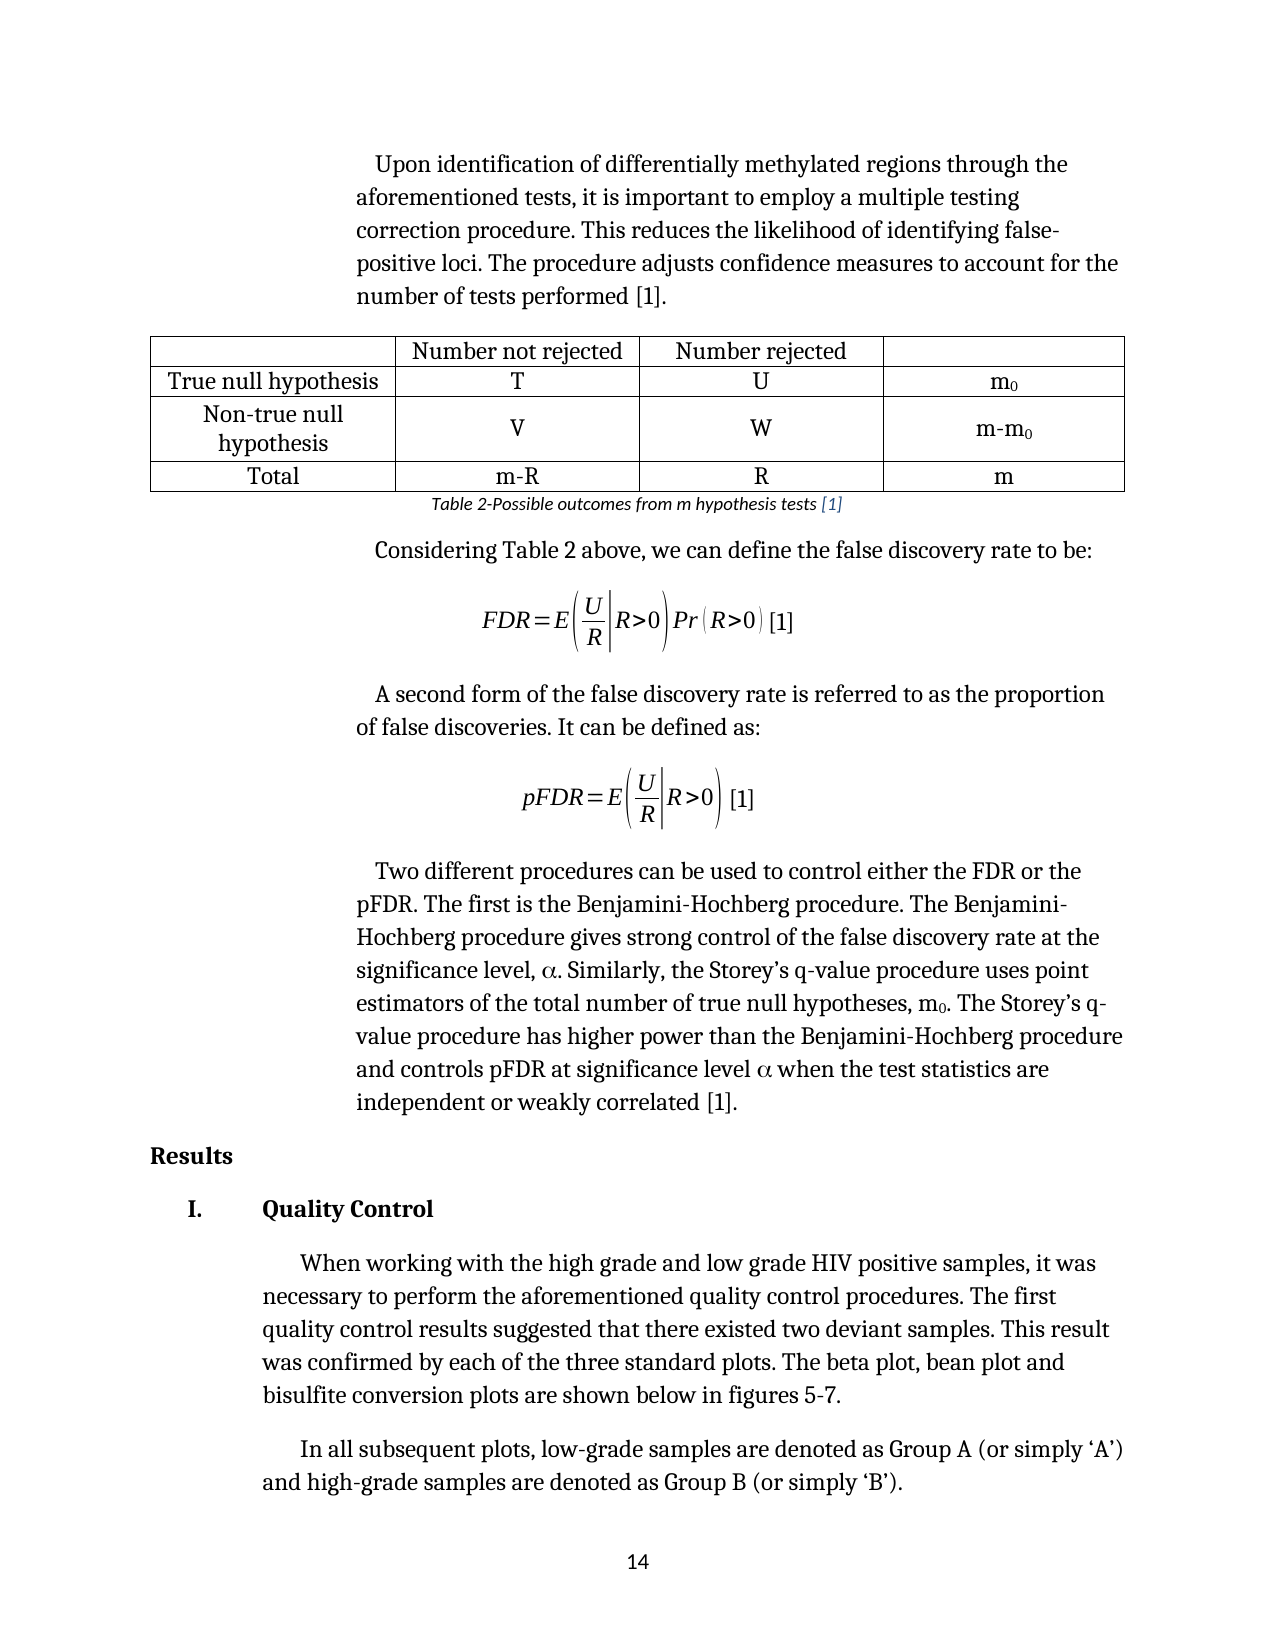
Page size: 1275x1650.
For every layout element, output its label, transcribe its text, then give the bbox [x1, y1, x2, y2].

table_cell T [396, 367, 639, 396]
table_cell R [640, 462, 883, 491]
table_cell m-m0 [884, 397, 1124, 461]
text A second form of the false discovery rate is referred to as the proportion of false discoveries. It can be defined as: [356, 679, 1125, 741]
table_cell Non-true null hypothesis [151, 397, 395, 461]
table_cell Total [151, 462, 395, 491]
table_header [151, 337, 395, 366]
table_cell V [396, 397, 639, 461]
text Table 2-Possible outcomes from m hypothesis tests [150, 492, 1125, 515]
table_cell m [884, 462, 1124, 491]
table_cell m0 [884, 367, 1124, 396]
text Results [150, 1142, 1125, 1170]
text In all subsequent plots, low-grade samples are denoted as Group A (or simply ‘A’) and high-grade samples are denoted as Group B (or simply ‘B’). [262, 1435, 1125, 1497]
table_cell W [640, 397, 883, 461]
table_header Number rejected [640, 337, 883, 366]
text When working with the high grade and low grade HIV positive samples, it was necessary to perform the aforementioned quality control procedures. The first quality control results suggested that there existed two deviant samples. This result was confirmed by each of the three standard plots. The beta plot, bean plot and bisulfite conversion plots are shown below in figures 5-7. [262, 1249, 1125, 1410]
table_header [884, 337, 1124, 366]
table_header Number not rejected [396, 337, 639, 366]
table_cell True null hypothesis [151, 367, 395, 396]
text Considering Table 2 above, we can define the false discovery rate to be: [356, 536, 1125, 564]
table_cell m-R [396, 462, 639, 491]
list Quality Control [187, 1195, 1125, 1224]
table_cell U [640, 367, 883, 396]
text Two different procedures can be used to control either the FDR or the pFDR. The first is the Benjamini-Hochberg procedure. The Benjamini-Hochberg procedure gives strong control of the false discovery rate at the significance level, . Similarly, the Storey’s q-value procedure uses point estimators of the total number of true null hypotheses, m0. The Storey’s q-value procedure has higher power than the Benjamini-Hochberg procedure and controls pFDR at significance level when the test statistics are independent or weakly correlated. [356, 857, 1125, 1116]
text Upon identification of differentially methylated regions through the aforementioned tests, it is important to employ a multiple testing correction procedure. This reduces the likelihood of identifying false-positive loci. The procedure adjusts confidence measures to account for the number of tests performed. [356, 150, 1125, 311]
